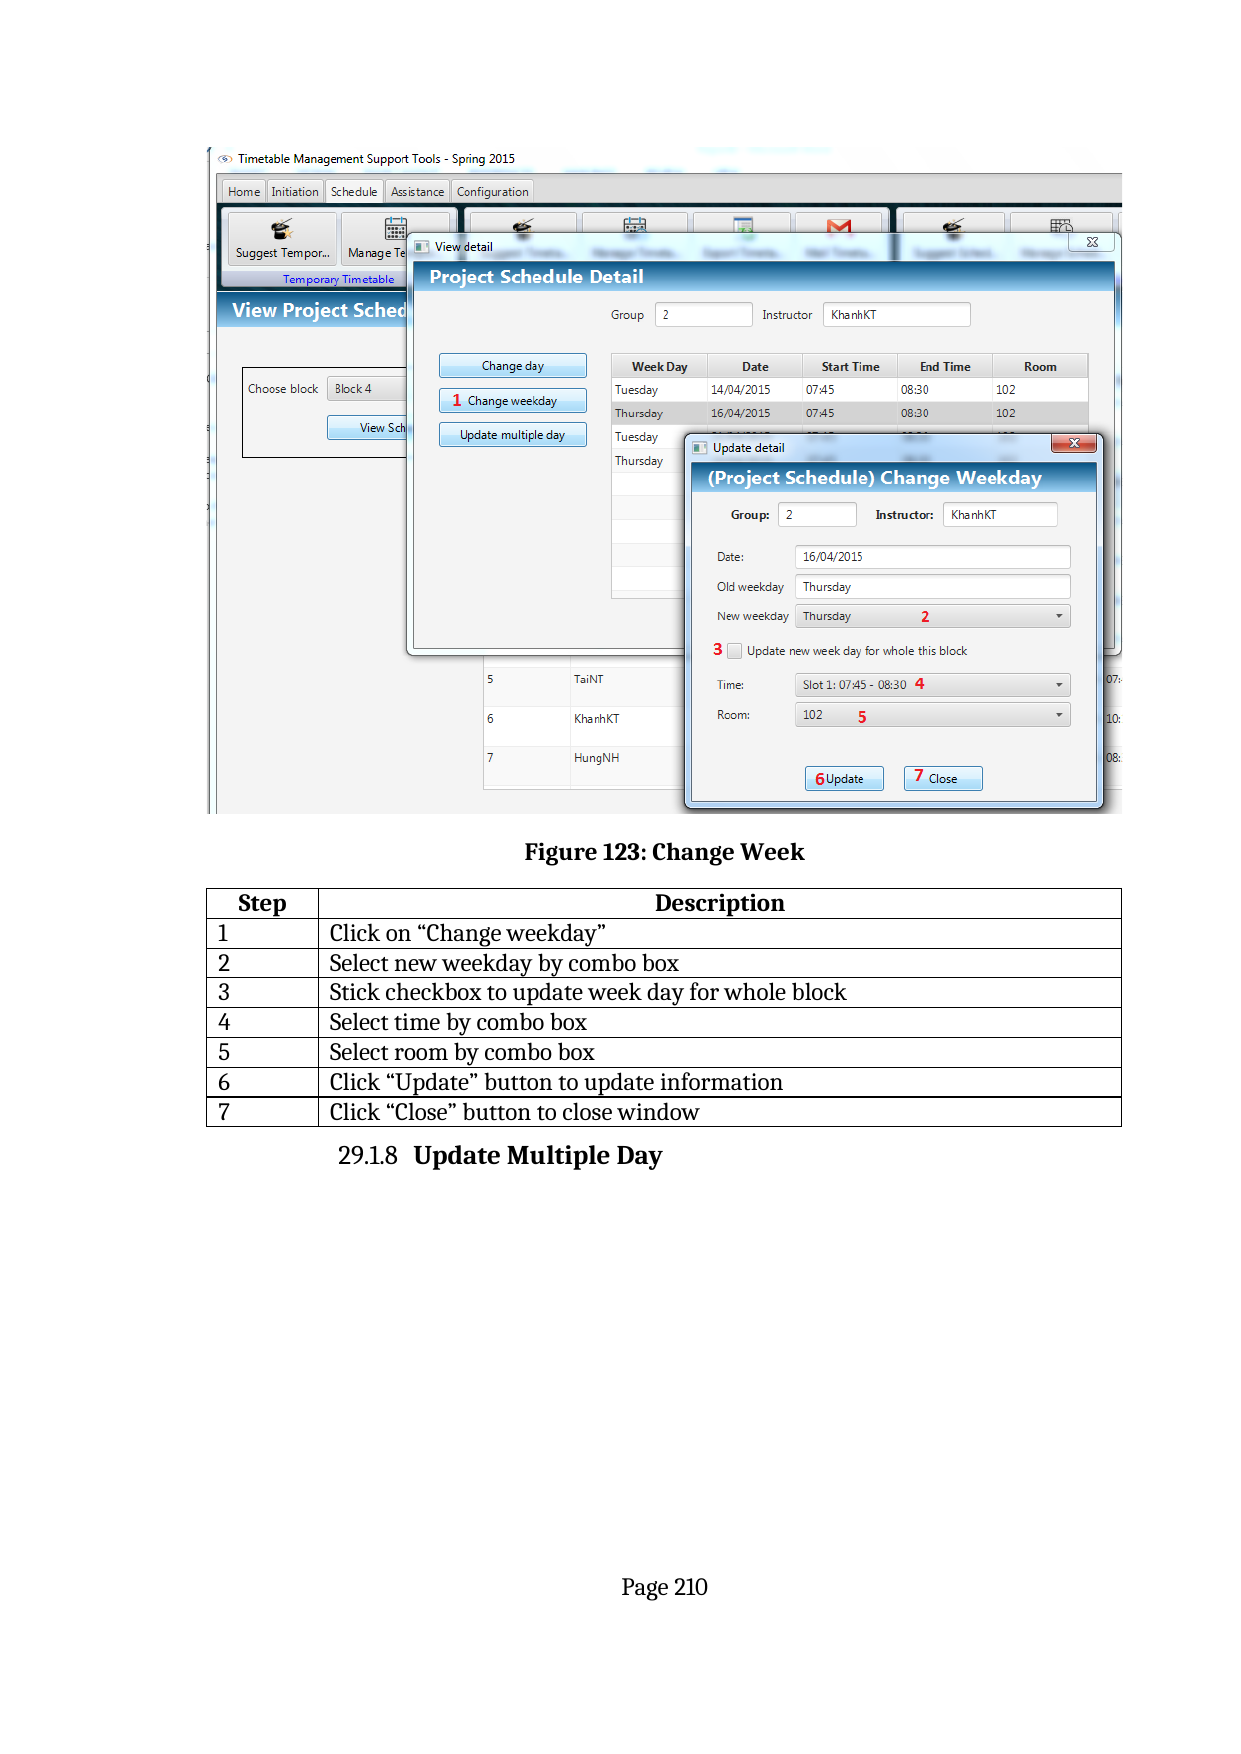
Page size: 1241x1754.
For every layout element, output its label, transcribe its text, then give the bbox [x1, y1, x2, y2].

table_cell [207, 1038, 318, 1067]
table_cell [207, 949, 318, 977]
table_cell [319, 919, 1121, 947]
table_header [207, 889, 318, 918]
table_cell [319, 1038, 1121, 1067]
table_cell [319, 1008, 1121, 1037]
picture [206, 147, 1123, 814]
subtitle Update Multiple Day [338, 1140, 1122, 1171]
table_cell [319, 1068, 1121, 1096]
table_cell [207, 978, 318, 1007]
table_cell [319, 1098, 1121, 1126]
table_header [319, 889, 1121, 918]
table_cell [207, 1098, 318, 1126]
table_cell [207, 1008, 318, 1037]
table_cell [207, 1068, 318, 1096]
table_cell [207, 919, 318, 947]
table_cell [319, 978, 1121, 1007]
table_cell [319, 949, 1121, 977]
